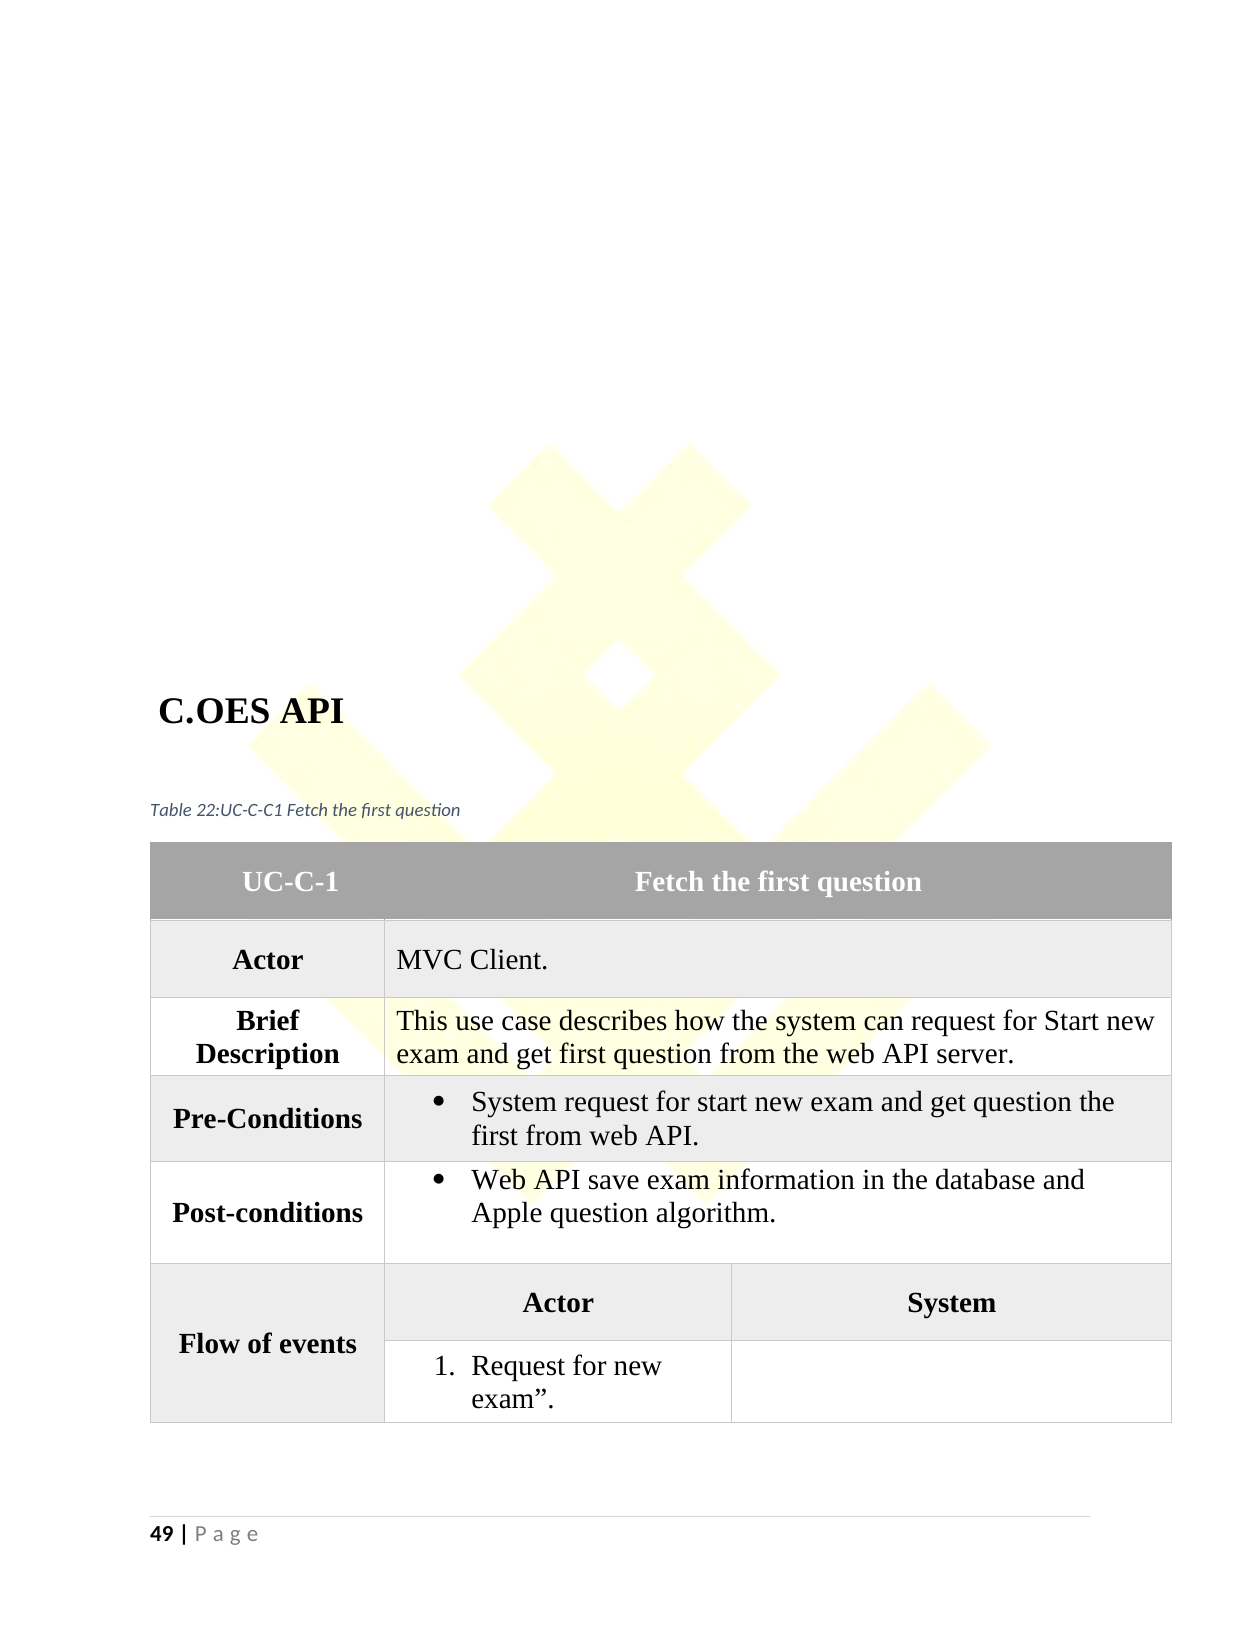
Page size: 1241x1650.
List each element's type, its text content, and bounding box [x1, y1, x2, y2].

text Table 22:UC-C-C1 Fetch the first question [150, 798, 1090, 821]
table_cell Flow of events [151, 1264, 384, 1422]
table_cell System request for start new exam and get question the first from web API. [385, 1076, 1171, 1161]
list OES API [158, 688, 1090, 732]
table_cell Pre-Conditions [151, 1076, 384, 1161]
table_cell This use case describes how the system can request for Start new exam and get first question from the web API server. [385, 998, 1171, 1074]
table_cell Actor [385, 1264, 731, 1340]
table_cell Brief Description [151, 998, 384, 1074]
table_cell Request for new exam”. [385, 1341, 731, 1422]
table_cell MVC Client. [385, 921, 1171, 997]
table_cell Web API save exam information in the database and Apple question algorithm. [385, 1162, 1171, 1262]
table_cell System [732, 1264, 1171, 1340]
table_cell Post-conditions [151, 1162, 384, 1262]
table_cell Actor [151, 921, 384, 997]
table_header Fetch the first question [385, 843, 1171, 919]
table_header UC-C-1 [151, 843, 384, 919]
table_cell [732, 1341, 1171, 1422]
